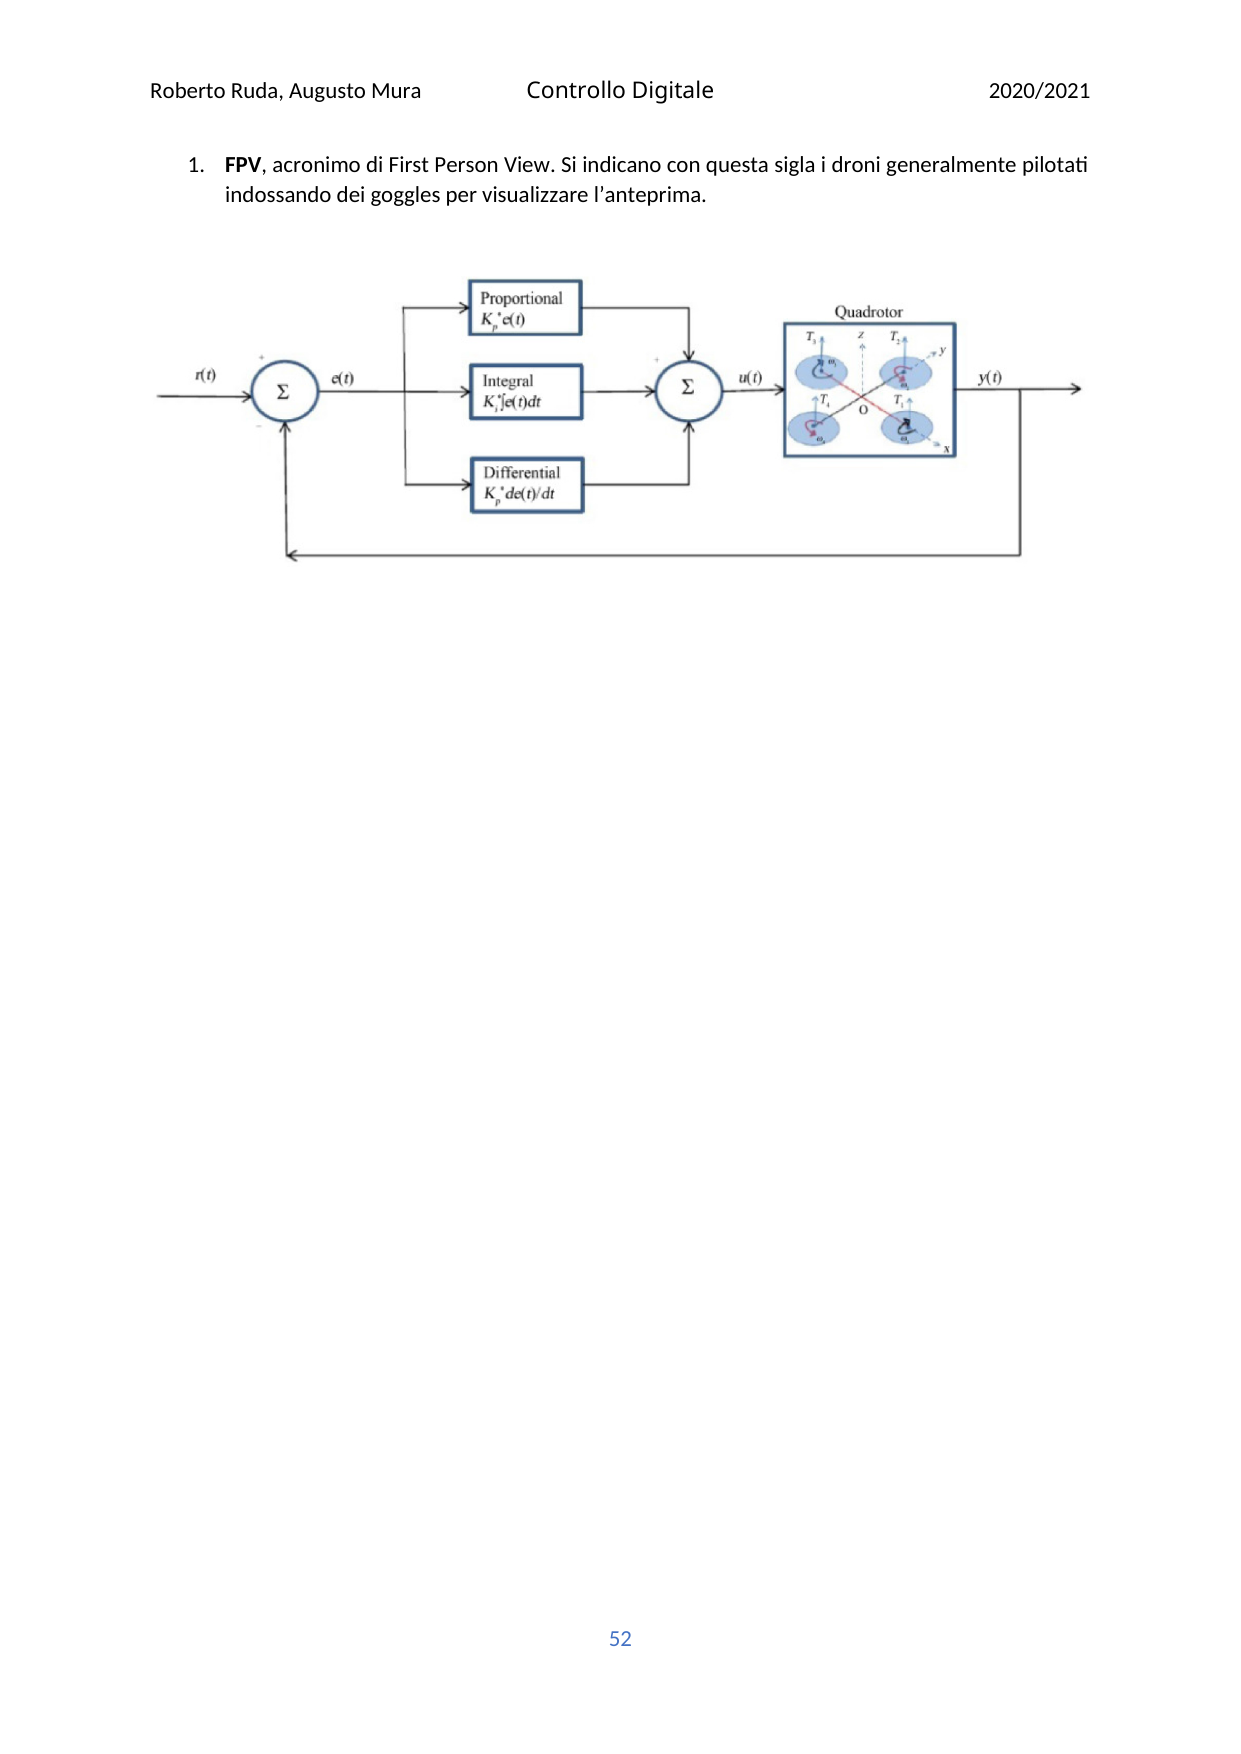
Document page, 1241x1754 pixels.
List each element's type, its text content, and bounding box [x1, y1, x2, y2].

list FPV, acronimo di First Person View. Si indicano con questa sigla i droni generalmente pilotati indossando dei goggles per visualizzare l’anteprima. [187, 150, 1090, 208]
picture [150, 273, 1091, 568]
